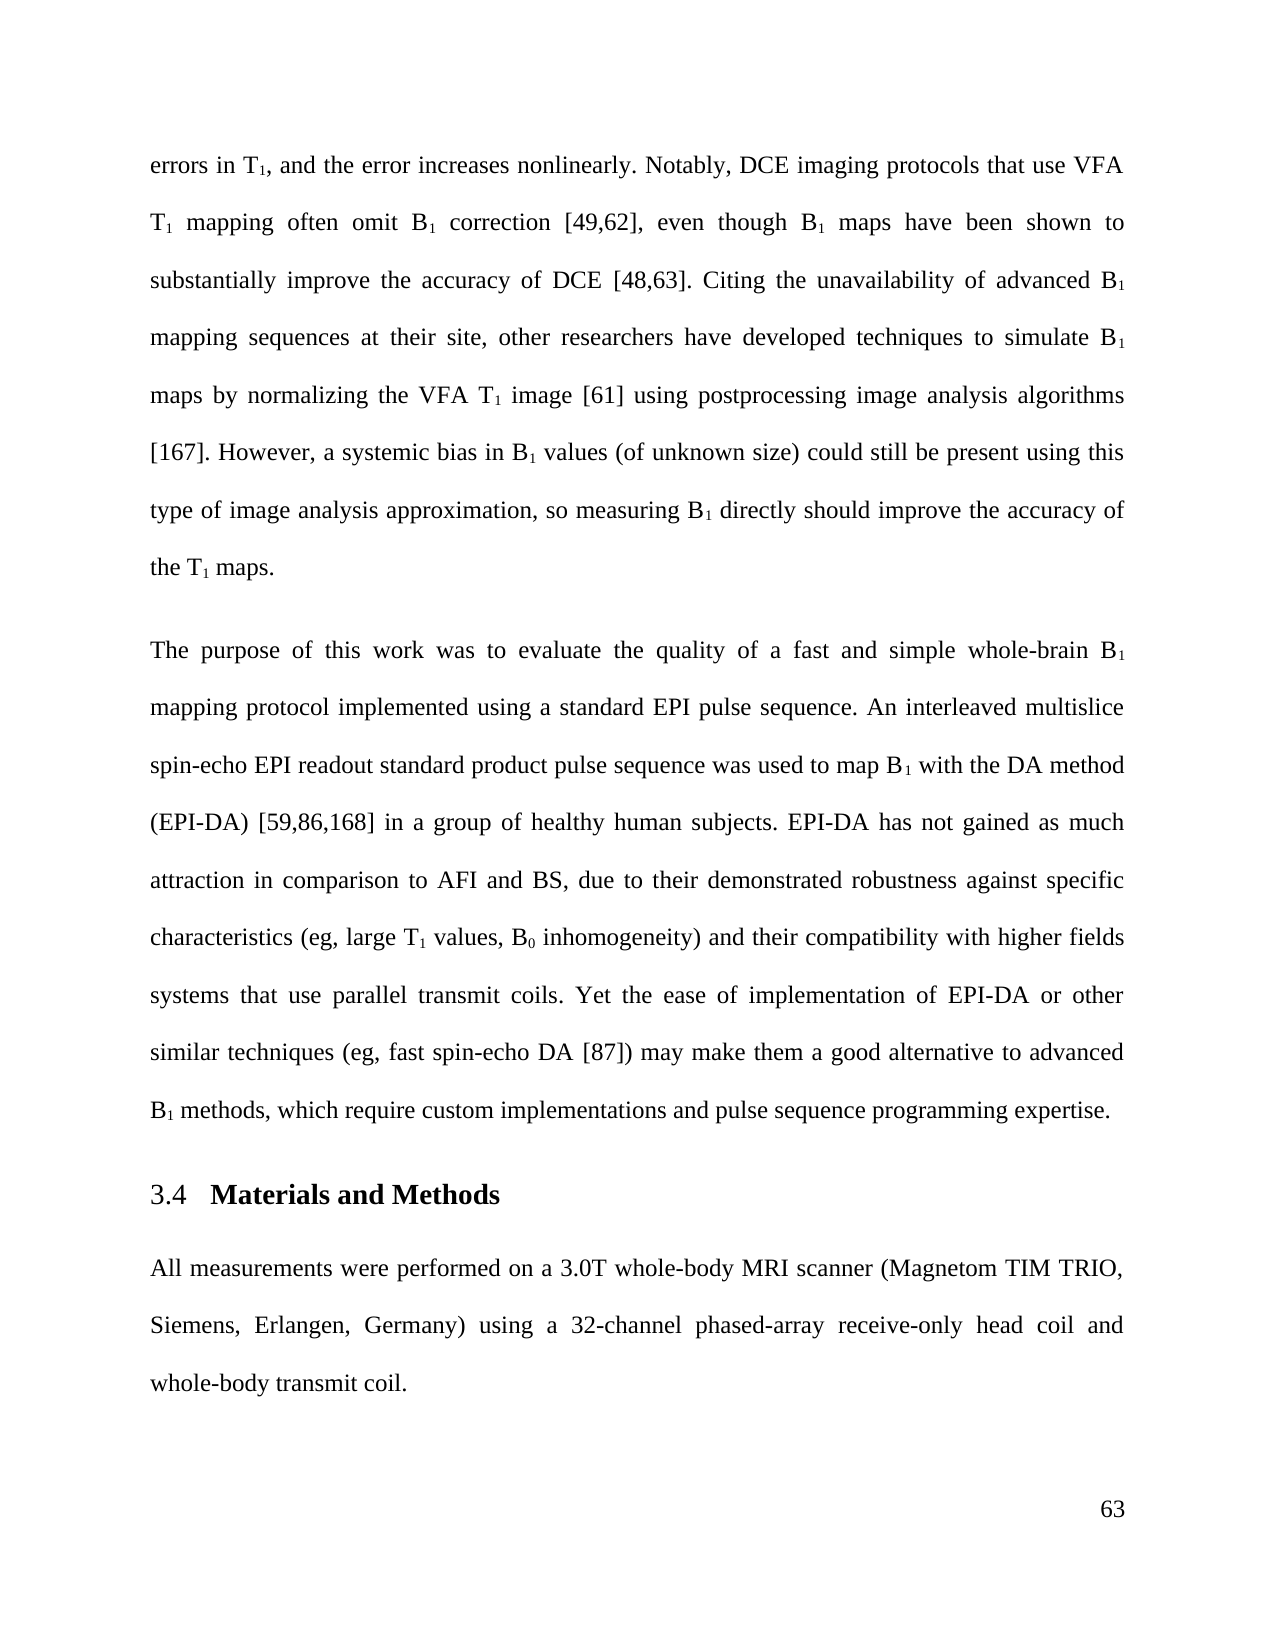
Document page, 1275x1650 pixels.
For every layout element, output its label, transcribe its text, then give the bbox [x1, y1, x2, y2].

text The purpose of this work was to evaluate the quality of a fast and simple whole-brain B1 mapping protocol implemented using a standard EPI pulse sequence. An interleaved multislice spin-echo EPI readout standard product pulse sequence was used to map B1 with the DA method (EPI-DA) [59,86,168] in a group of healthy human subjects. EPI-DA has not gained as much attraction in comparison to AFI and BS, due to their demonstrated robustness against specific characteristics (eg, large T1 values, B0 inhomogeneity) and their compatibility with higher fields systems that use parallel transmit coils. Yet the ease of implementation of EPI-DA or other similar techniques (eg, fast spin-echo DA [87]) may make them a good alternative to advanced B1 methods, which require custom implementations and pulse sequence programming expertise. [150, 635, 1125, 1124]
subtitle Materials and Methods [150, 1177, 1125, 1211]
text All measurements were performed on a 3.0T whole-body MRI scanner (Magnetom TIM TRIO, Siemens, Erlangen, Germany) using a 32-channel phased-array receive-only head coil and whole-body transmit coil. [150, 1253, 1125, 1397]
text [150, 150, 1125, 581]
